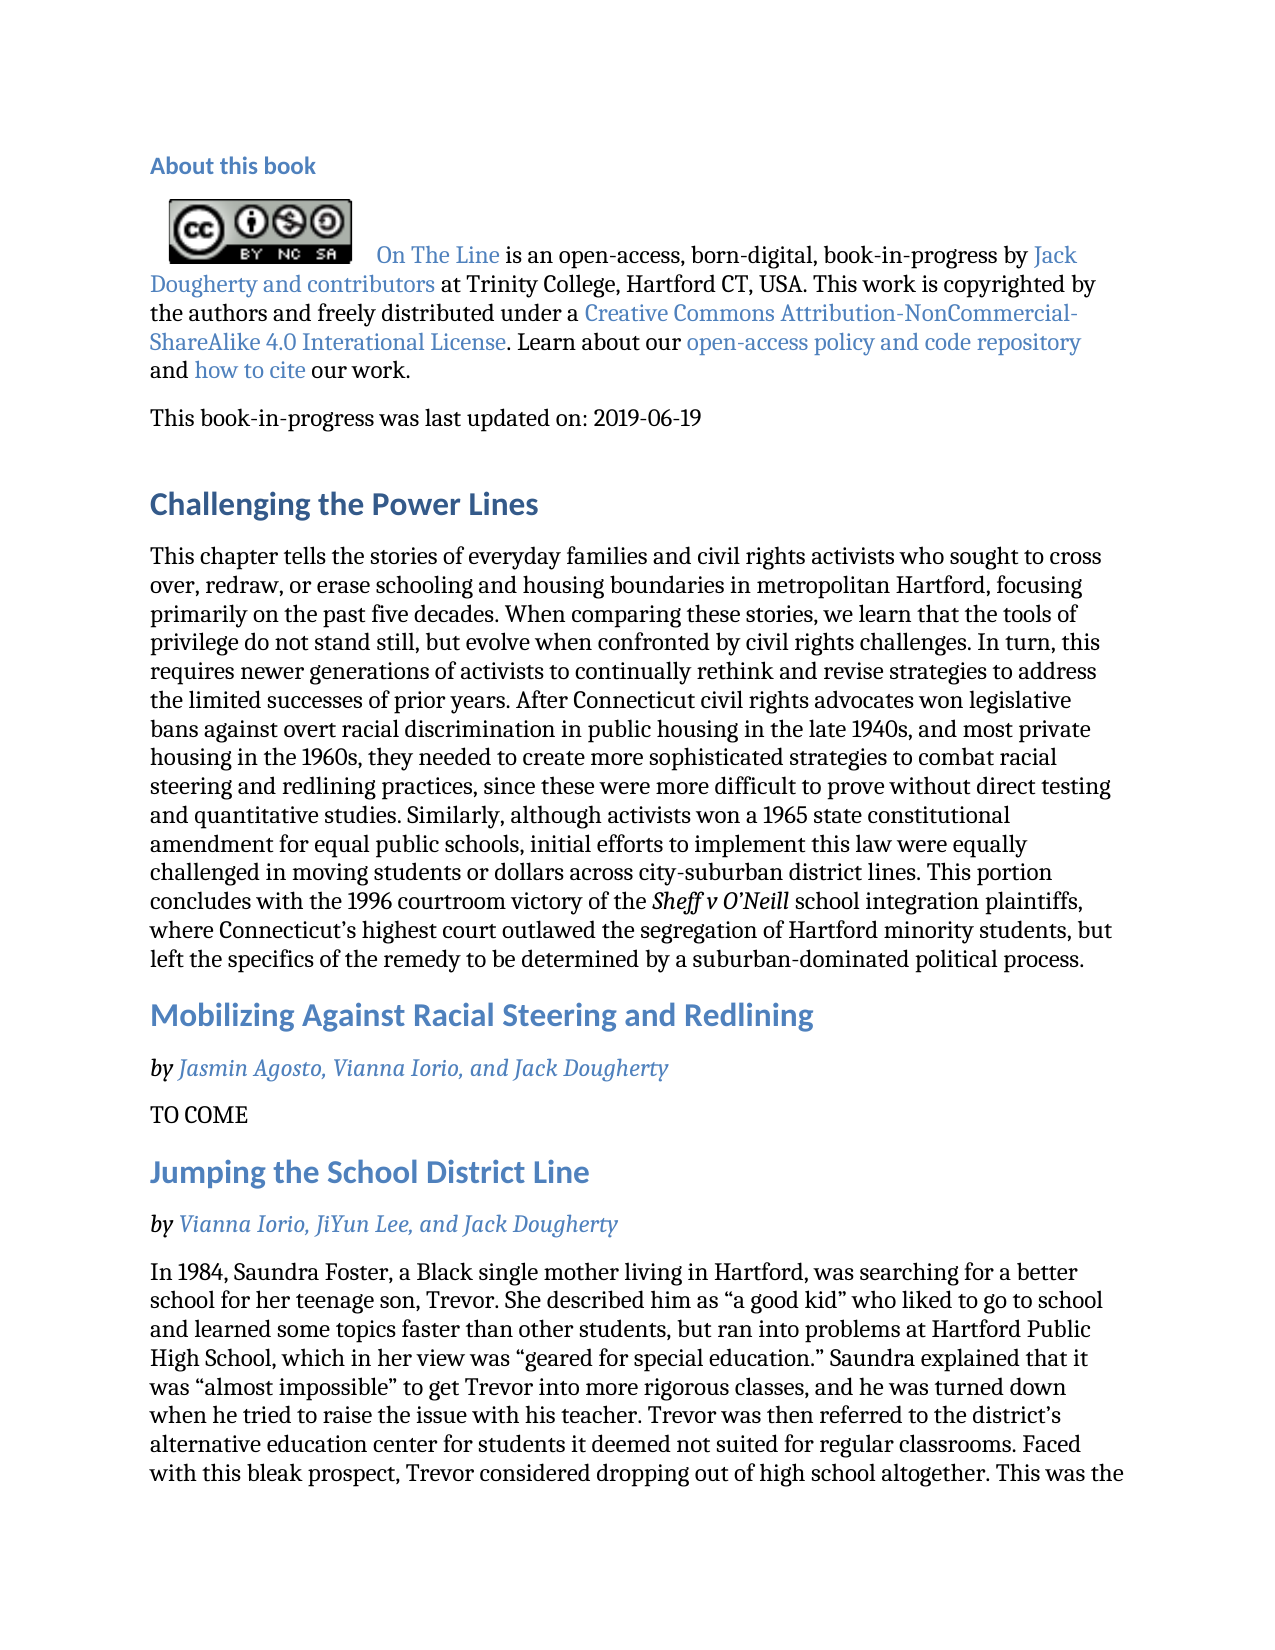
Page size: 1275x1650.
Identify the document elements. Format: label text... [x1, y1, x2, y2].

text This book-in-progress was last updated on: 2019-06-19 [150, 404, 1125, 433]
subtitle Jumping the School District Line [150, 1151, 1125, 1191]
subtitle About this book [150, 150, 1125, 181]
text by Vianna Iorio, JiYun Lee, and Jack Dougherty [150, 1210, 1125, 1239]
picture [168, 199, 353, 264]
subtitle Challenging the Power Lines [150, 483, 1125, 523]
text TO COME [150, 1101, 1125, 1130]
subtitle Mobilizing Against Racial Steering and Redlining [150, 994, 1125, 1035]
text On The Line is an open-access, born-digital, book-in-progress by Jack Dougherty and contributors at Trinity College, Hartford CT, USA. This work is copyrighted by the authors and freely distributed under a Creative Commons Attribution-NonCommercial-ShareAlike 4.0 Interational License. Learn about our open-access policy and code repository and how to cite our work. [150, 199, 1125, 385]
text This chapter tells the stories of everyday families and civil rights activists who sought to cross over, redraw, or erase schooling and housing boundaries in metropolitan Hartford, focusing primarily on the past five decades. When comparing these stories, we learn that the tools of privilege do not stand still, but evolve when confronted by civil rights challenges. In turn, this requires newer generations of activists to continually rethink and revise strategies to address the limited successes of prior years. After Connecticut civil rights advocates won legislative bans against overt racial discrimination in public housing in the late 1940s, and most private housing in the 1960s, they needed to create more sophisticated strategies to combat racial steering and redlining practices, since these were more difficult to prove without direct testing and quantitative studies. Similarly, although activists won a 1965 state constitutional amendment for equal public schools, initial efforts to implement this law were equally challenged in moving students or dollars across city-suburban district lines. This portion concludes with the 1996 courtroom victory of the Sheff v O’Neill school integration plaintiffs, where Connecticut’s highest court outlawed the segregation of Hartford minority students, but left the specifics of the remedy to be determined by a suburban-dominated political process. [150, 542, 1125, 973]
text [150, 1258, 1125, 1488]
text by Jasmin Agosto, Vianna Iorio, and Jack Dougherty [150, 1054, 1125, 1082]
